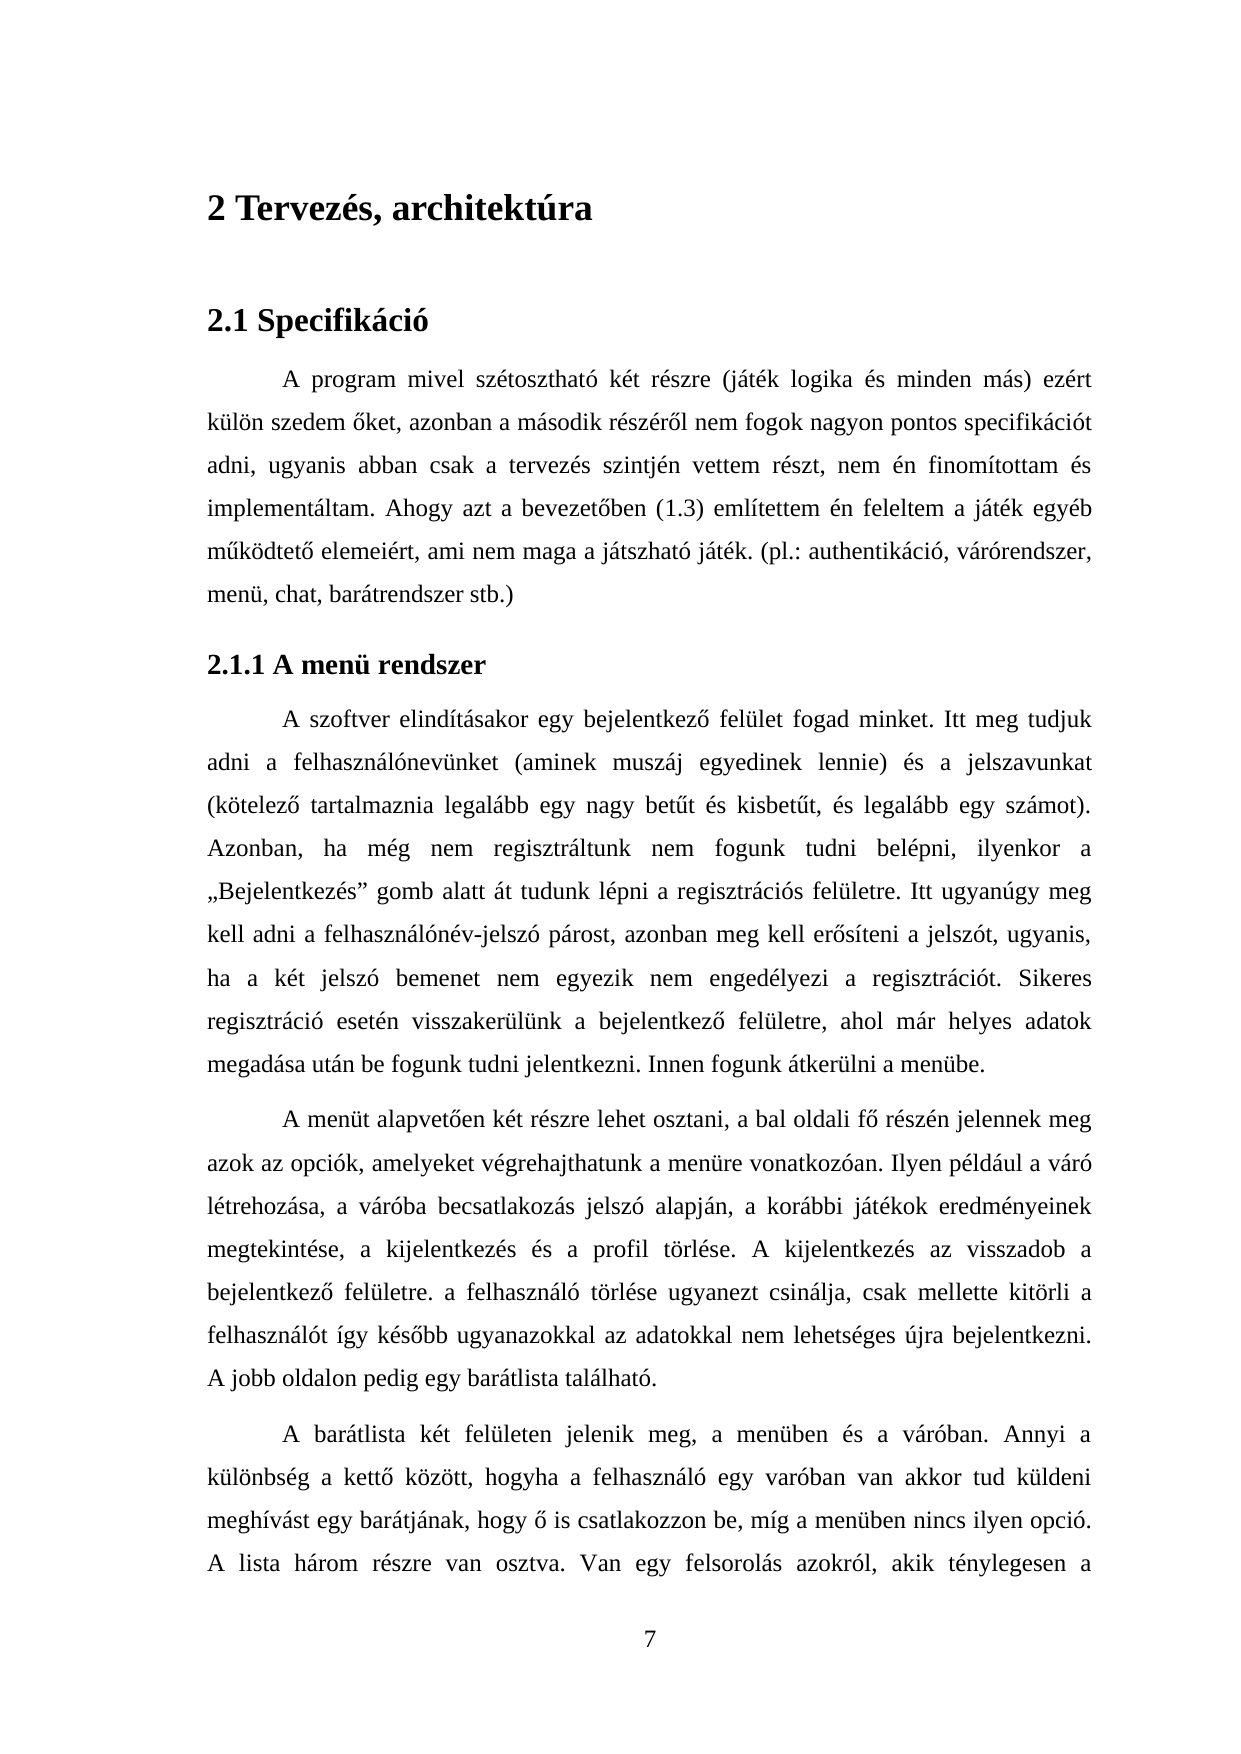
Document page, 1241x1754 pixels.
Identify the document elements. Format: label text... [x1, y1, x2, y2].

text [207, 1419, 1092, 1577]
text A szoftver elindításakor egy bejelentkező felület fogad minket. Itt meg tudjuk adni a felhasználónevünket (aminek muszáj egyedinek lennie) és a jelszavunkat (kötelező tartalmaznia legalább egy nagy betűt és kisbetűt, és legalább egy számot). Azonban, ha még nem regisztráltunk nem fogunk tudni belépni, ilyenkor a „Bejelentkezés” gomb alatt át tudunk lépni a regisztrációs felületre. Itt ugyanúgy meg kell adni a felhasználónév-jelszó párost, azonban meg kell erősíteni a jelszót, ugyanis, ha a két jelszó bemenet nem egyezik nem engedélyezi a regisztrációt. Sikeres regisztráció esetén visszakerülünk a bejelentkező felületre, ahol már helyes adatok megadása után be fogunk tudni jelentkezni. Innen fogunk átkerülni a menübe. [207, 704, 1092, 1078]
text A program mivel szétosztható két részre (játék logika és minden más) ezért külön szedem őket, azonban a második részéről nem fogok nagyon pontos specifikációt adni, ugyanis abban csak a tervezés szintjén vettem részt, nem én finomítottam és implementáltam. Ahogy azt a bevezetőben (1.3) említettem én feleltem a játék egyéb működtető elemeiért, ami nem maga a játszható játék. (pl.: authentikáció, várórendszer, menü, chat, barátrendszer stb.) [207, 364, 1092, 608]
subtitle A menü rendszer [207, 647, 1092, 681]
text A menüt alapvetően két részre lehet osztani, a bal oldali fő részén jelennek meg azok az opciók, amelyeket végrehajthatunk a menüre vonatkozóan. Ilyen például a váró létrehozása, a váróba becsatlakozás jelszó alapján, a korábbi játékok eredményeinek megtekintése, a kijelentkezés és a profil törlése. A kijelentkezés az visszadob a bejelentkező felületre. a felhasználó törlése ugyanezt csinálja, csak mellette kitörli a felhasználót így később ugyanazokkal az adatokkal nem lehetséges újra bejelentkezni. A jobb oldalon pedig egy barátlista található. [207, 1104, 1092, 1392]
subtitle Tervezés, architektúra [207, 185, 1092, 228]
subtitle Specifikáció [207, 300, 1092, 338]
